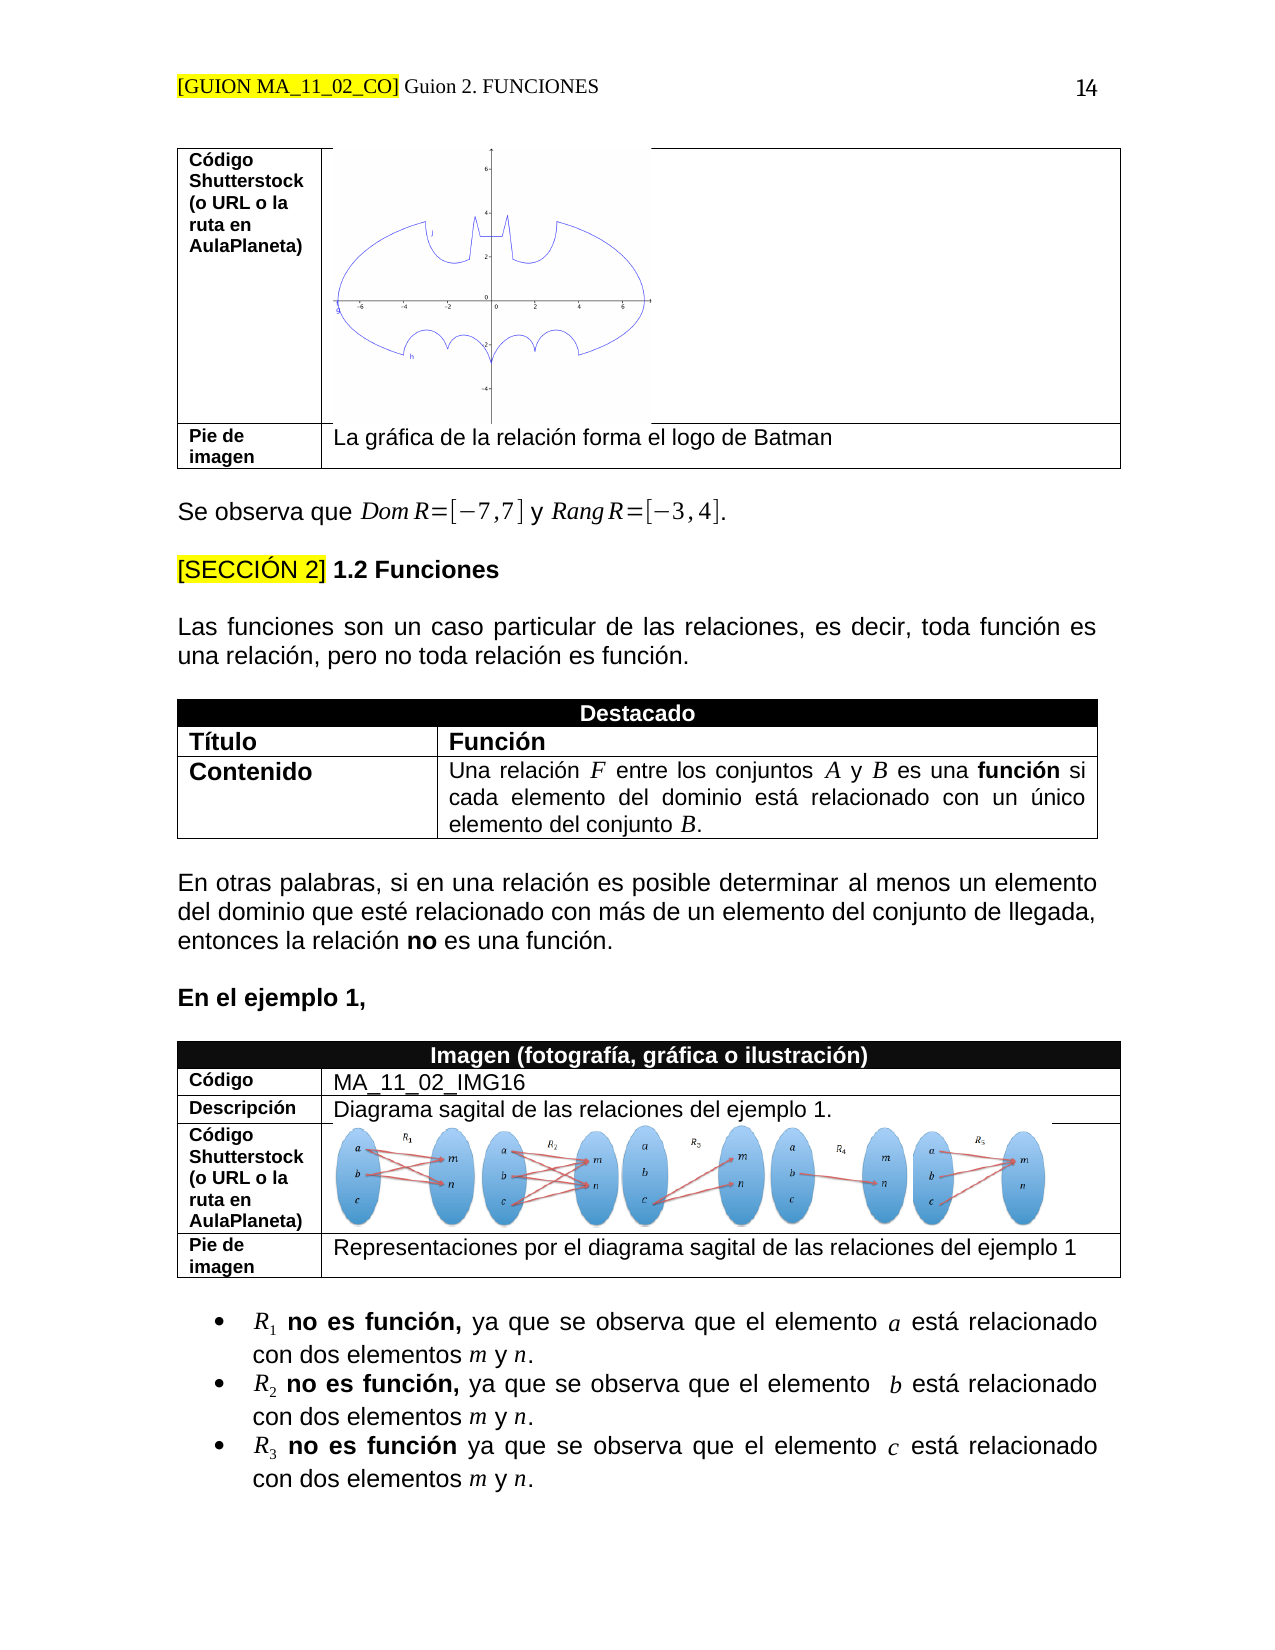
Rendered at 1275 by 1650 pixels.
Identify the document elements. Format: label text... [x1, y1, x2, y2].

table_cell [652, 149, 1120, 423]
list no es función, ya que se observa que el elemento está relacionado con dos elementos y . [215, 1307, 1098, 1369]
table_cell Código Shutterstock (o URL o la ruta en AulaPlaneta) [178, 1124, 321, 1233]
table_cell Una relación entre los conjuntos y es una función si cada elemento del dominio está relacionado con un único elemento del conjunto . [438, 757, 1097, 838]
table_cell Código Shutterstock (o URL o la ruta en AulaPlaneta) [178, 149, 321, 423]
table_cell Título [178, 727, 437, 756]
text Se observa que y . [177, 497, 1098, 526]
picture [333, 148, 652, 424]
table_cell [1052, 1124, 1120, 1233]
table_cell La gráfica de la relación forma el logo de Batman [322, 424, 1120, 467]
table_cell Diagrama sagital de las relaciones del ejemplo 1. [322, 1096, 1120, 1123]
table_cell Contenido [178, 757, 437, 838]
table_cell Pie de imagen [178, 1234, 321, 1277]
list no es función ya que se observa que el elemento está relacionado con dos elementos y . [215, 1431, 1098, 1493]
table_header Destacado [178, 700, 1097, 726]
table_cell MA_11_02_IMG16 [322, 1069, 1120, 1095]
table_cell Código [178, 1069, 321, 1095]
table_cell Descripción [178, 1096, 321, 1123]
text En otras palabras, si en una relación es posible determinar al menos un elemento del dominio que esté relacionado con más de un elemento del conjunto de llegada, entonces la relación no es una función. [177, 868, 1098, 954]
table_cell Representaciones por el diagrama sagital de las relaciones del ejemplo 1 [322, 1234, 1120, 1277]
list no es función, ya que se observa que el elemento está relacionado con dos elementos y . [215, 1369, 1098, 1431]
table_cell Función [438, 727, 1097, 756]
picture [333, 1123, 1052, 1233]
table_cell [322, 149, 333, 423]
text [SECCIÓN 2] 1.2 Funciones [326, 555, 1098, 583]
text En el ejemplo 1, [177, 983, 1098, 1012]
table_cell Pie de imagen [178, 424, 321, 467]
table_cell [322, 1124, 333, 1233]
table_header Imagen (fotografía, gráfica o ilustración) [178, 1042, 1120, 1068]
text Las funciones son un caso particular de las relaciones, es decir, toda función es una relación, pero no toda relación es función. [177, 612, 1098, 670]
